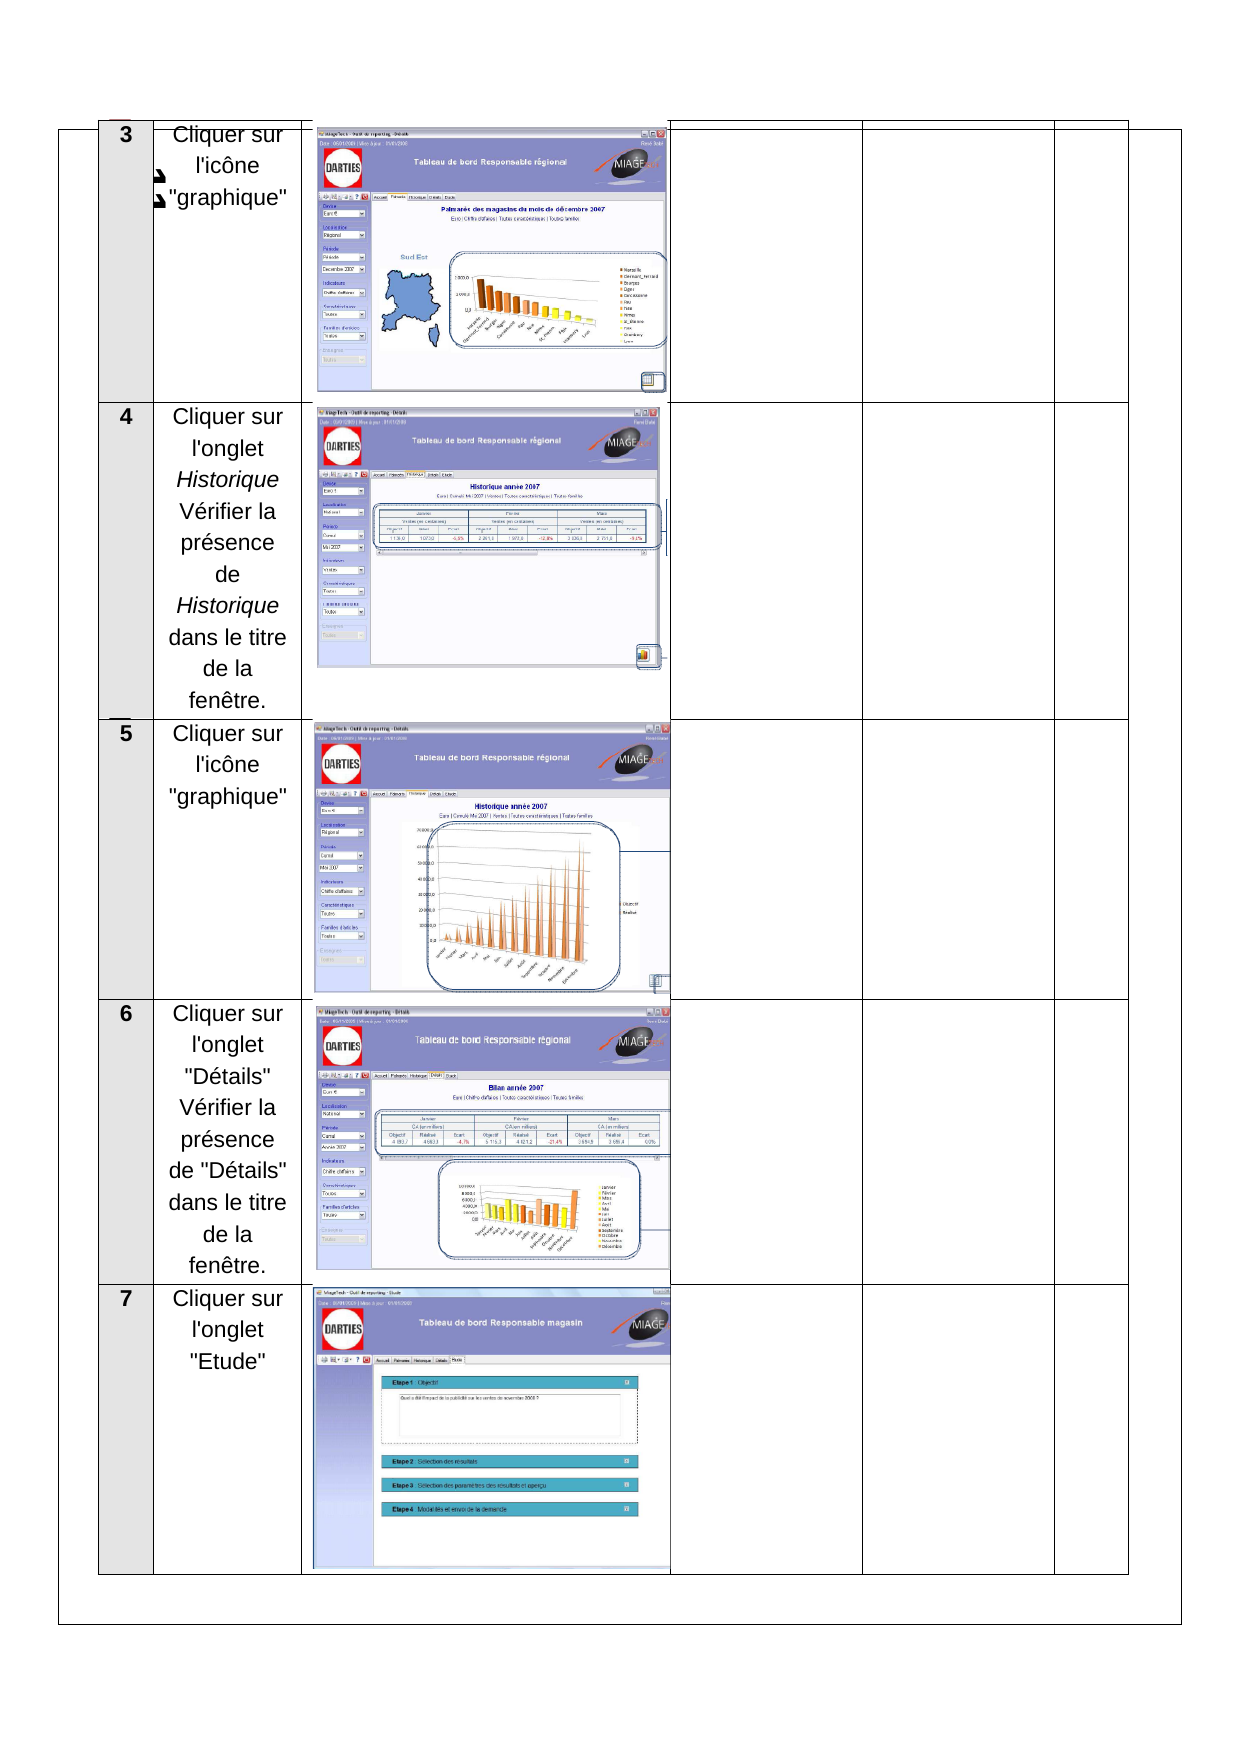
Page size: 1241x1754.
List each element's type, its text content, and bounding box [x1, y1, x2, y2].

table_cell [1055, 121, 1128, 402]
table_cell Cliquer sur l'onglet "Détails" Vérifier la présence de "Détails" dans le titre de la fenêtre. [154, 1000, 301, 1284]
table_cell Cliquer sur l'icône "graphique" [154, 720, 301, 999]
table_cell [302, 1000, 670, 1284]
table_cell [1055, 1000, 1128, 1284]
table_cell [863, 1285, 1054, 1574]
picture [312, 719, 671, 994]
table_cell [1055, 1285, 1128, 1574]
table_cell 7 [99, 1285, 153, 1574]
picture [312, 120, 668, 397]
table_cell Cliquer sur l'onglet Historique Vérifier la présence de Historique dans le titre de la fenêtre. [154, 403, 301, 718]
table_cell [1055, 720, 1128, 999]
table_cell [671, 1000, 862, 1284]
table_cell [863, 1000, 1054, 1284]
table_cell [863, 720, 1054, 999]
table_cell Cliquer sur l'icône "graphique" [154, 121, 301, 402]
table_cell [302, 720, 670, 999]
table_cell 3 [99, 121, 153, 402]
table_cell 6 [99, 1000, 153, 1284]
table_cell [671, 403, 862, 718]
table_cell [863, 121, 1054, 402]
table_cell Cliquer sur l'onglet "Etude" [154, 1285, 301, 1574]
table_cell 5 [99, 720, 153, 999]
table_cell [671, 121, 862, 402]
picture [312, 999, 671, 1270]
table_cell [1055, 403, 1128, 718]
table_cell [302, 121, 670, 402]
table_cell [302, 403, 670, 718]
table_cell [671, 720, 862, 999]
picture [312, 402, 668, 671]
table_cell 4 [99, 403, 153, 718]
table_cell [671, 1285, 862, 1574]
picture [312, 1284, 671, 1569]
table_cell [863, 403, 1054, 718]
table_cell [302, 1285, 670, 1574]
